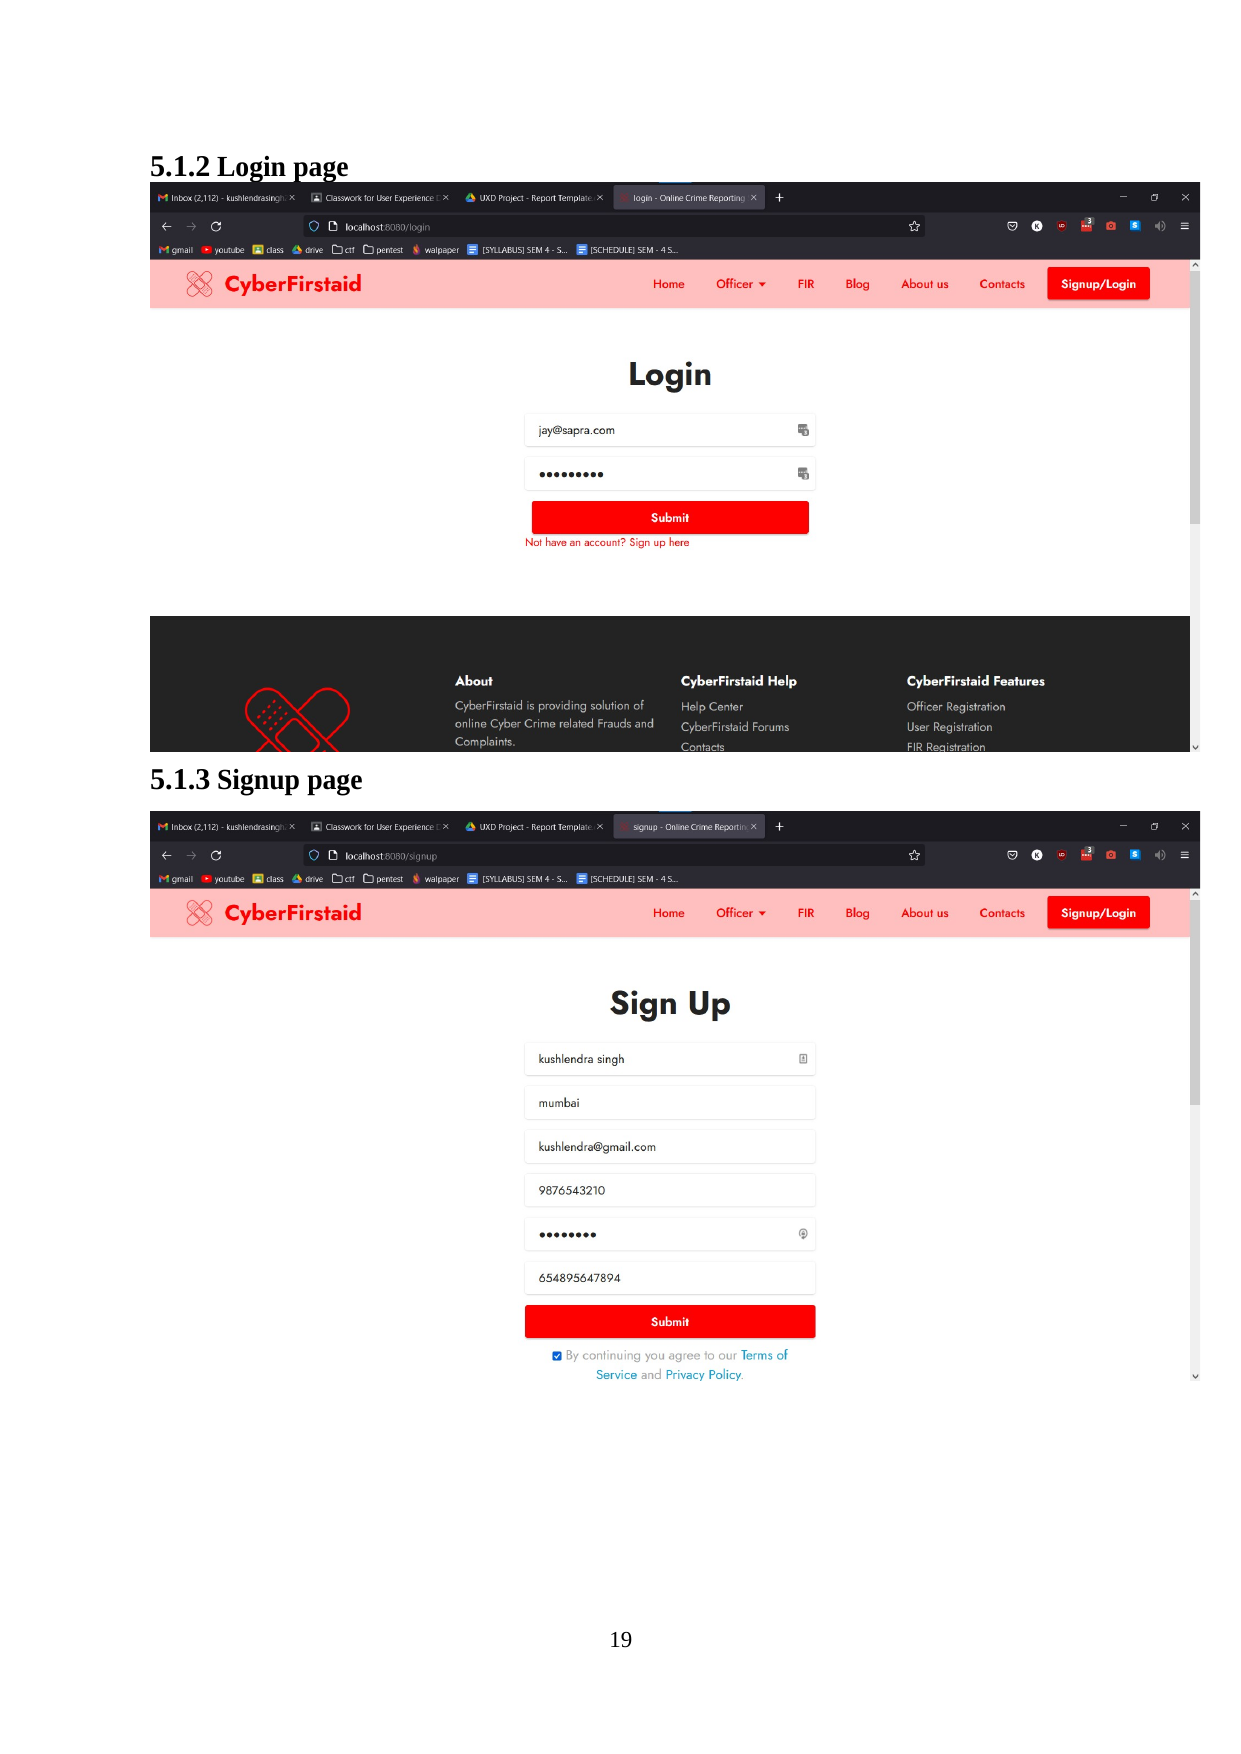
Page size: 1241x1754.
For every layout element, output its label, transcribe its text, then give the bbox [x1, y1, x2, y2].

picture [150, 182, 1200, 752]
list Signup page [150, 761, 1211, 796]
list Login page [150, 148, 1211, 183]
picture [150, 811, 1200, 1381]
